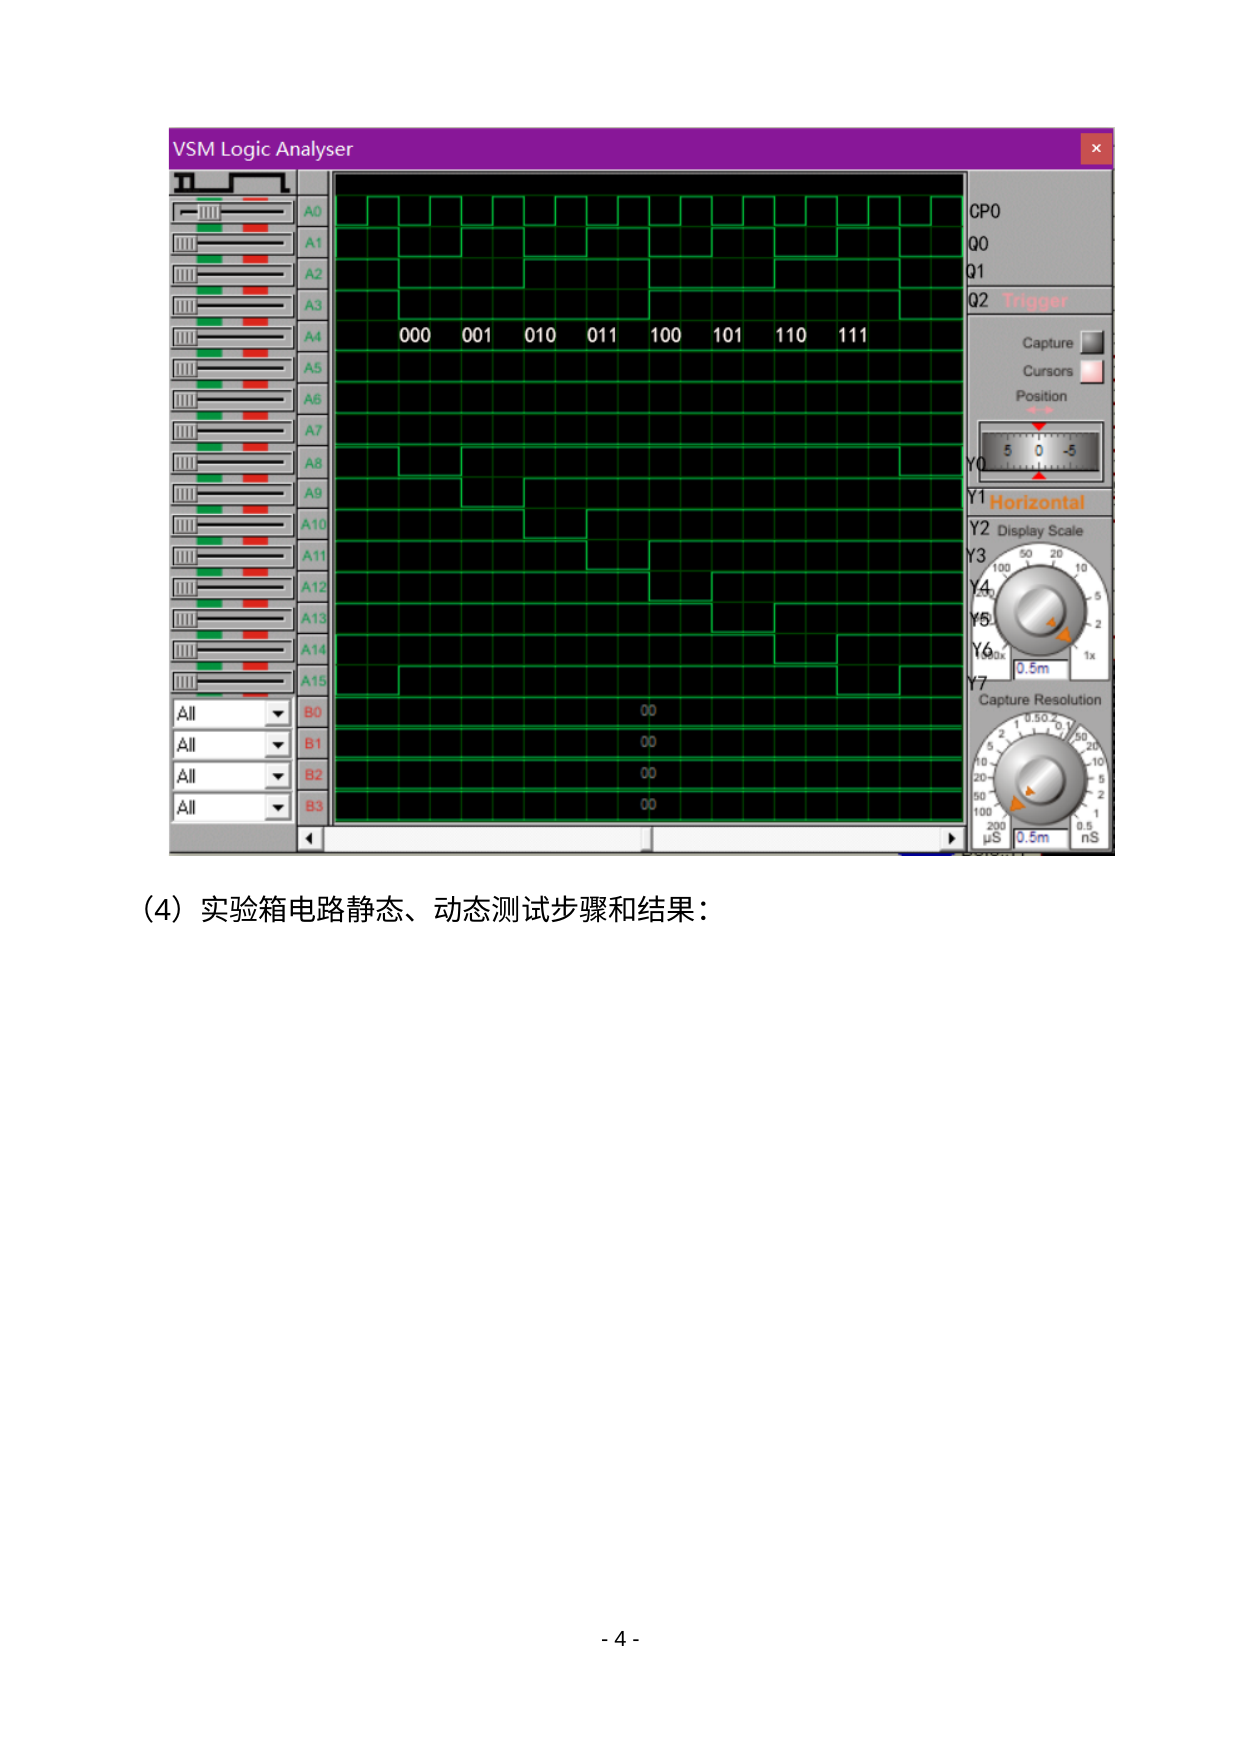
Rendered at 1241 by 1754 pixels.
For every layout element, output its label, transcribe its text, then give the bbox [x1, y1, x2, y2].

list 实验箱电路静态、动态测试步骤和结果： [125, 875, 1115, 940]
picture [168, 127, 1115, 856]
